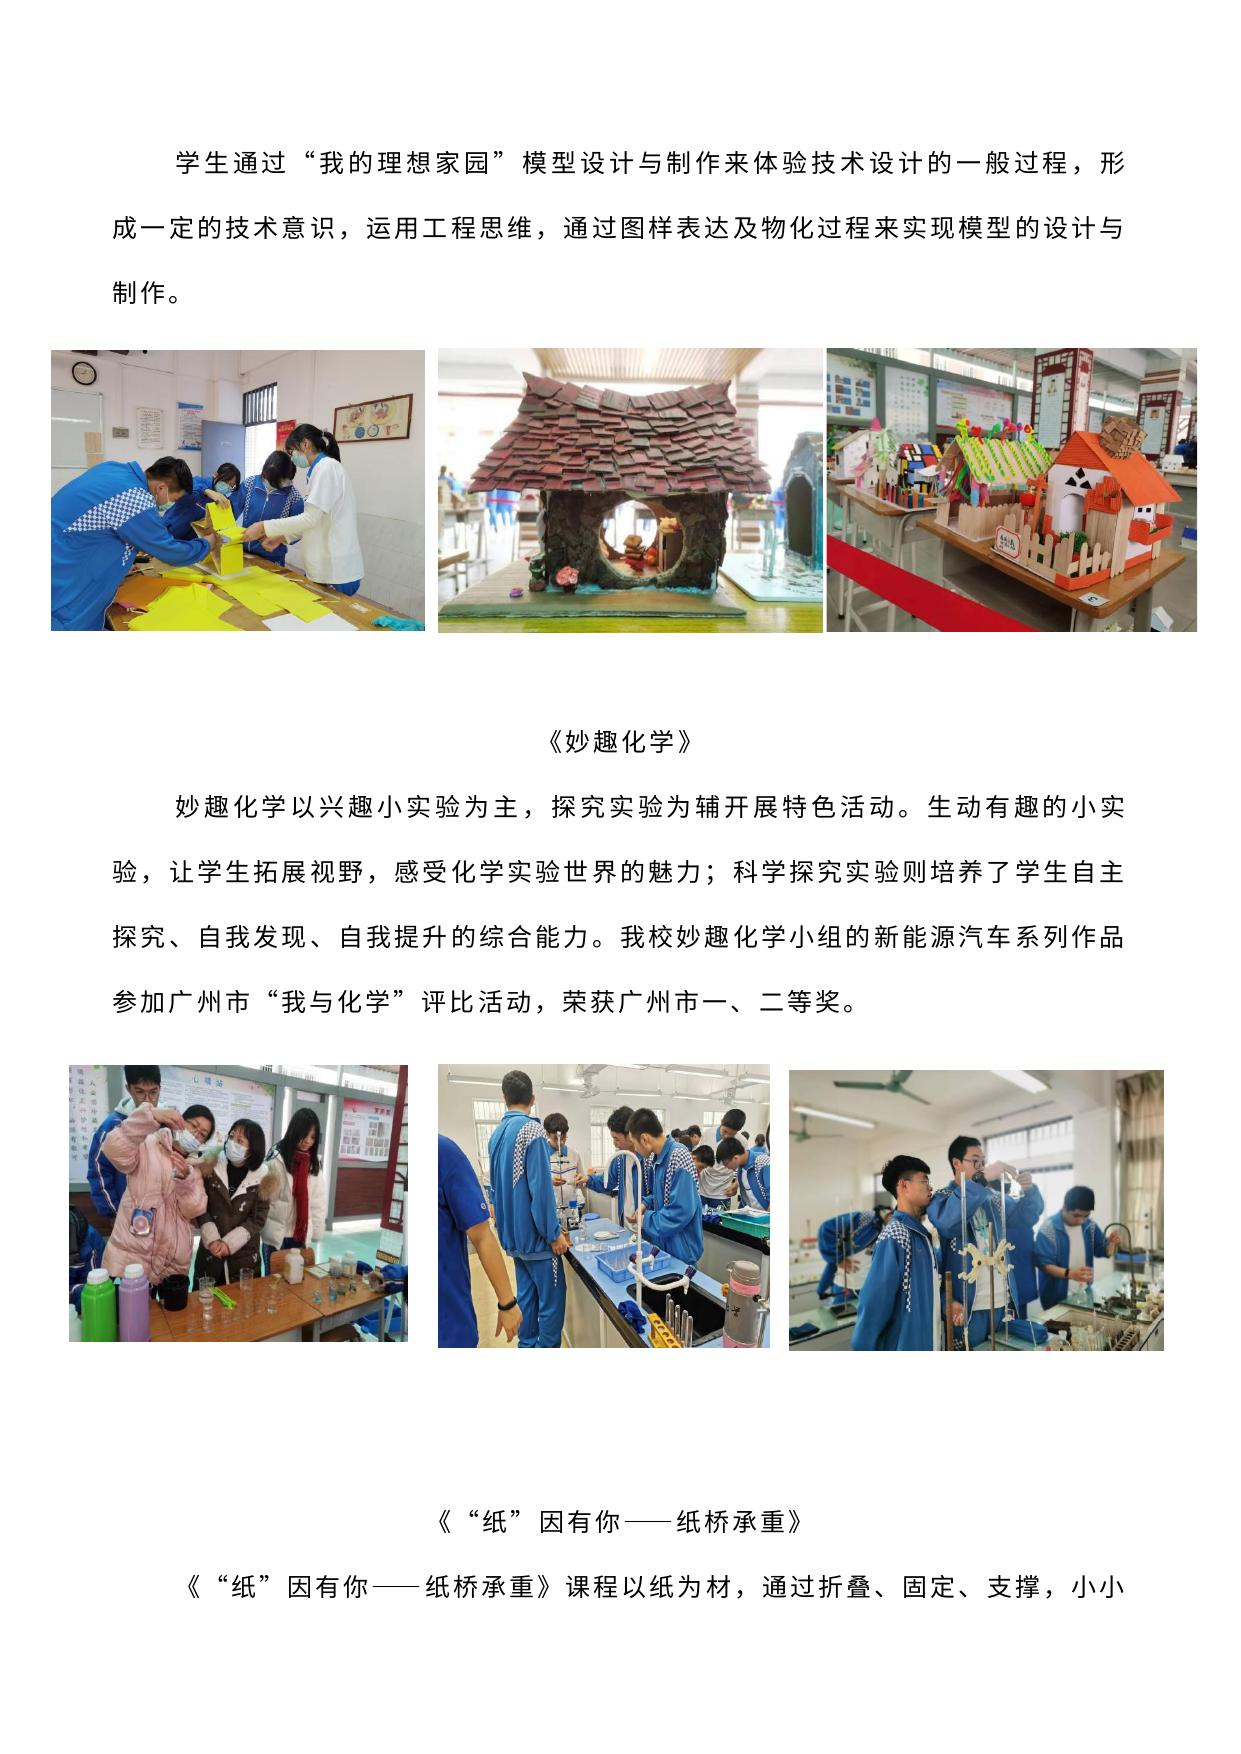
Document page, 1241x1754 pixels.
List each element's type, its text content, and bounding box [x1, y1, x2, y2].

text 《妙趣化学》 [112, 708, 1128, 773]
picture [825, 348, 1198, 630]
picture [438, 348, 823, 633]
text 学生通过“我的理想家园”模型设计与制作来体验技术设计的一般过程，形成一定的技术意识，运用工程思维，通过图样表达及物化过程来实现模型的设计与制作。 [112, 129, 1128, 324]
picture [51, 350, 425, 631]
picture [438, 1064, 770, 1348]
picture [69, 1065, 408, 1342]
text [112, 1553, 1128, 1618]
text 妙趣化学以兴趣小实验为主，探究实验为辅开展特色活动。生动有趣的小实验，让学生拓展视野，感受化学实验世界的魅力；科学探究实验则培养了学生自主探究、自我发现、自我提升的综合能力。我校妙趣化学小组的新能源汽车系列作品参加广州市“我与化学”评比活动，荣获广州市一、二等奖。 [112, 773, 1128, 1033]
picture [789, 1070, 1164, 1351]
text 《“纸”因有你——纸桥承重》 [112, 1488, 1128, 1553]
